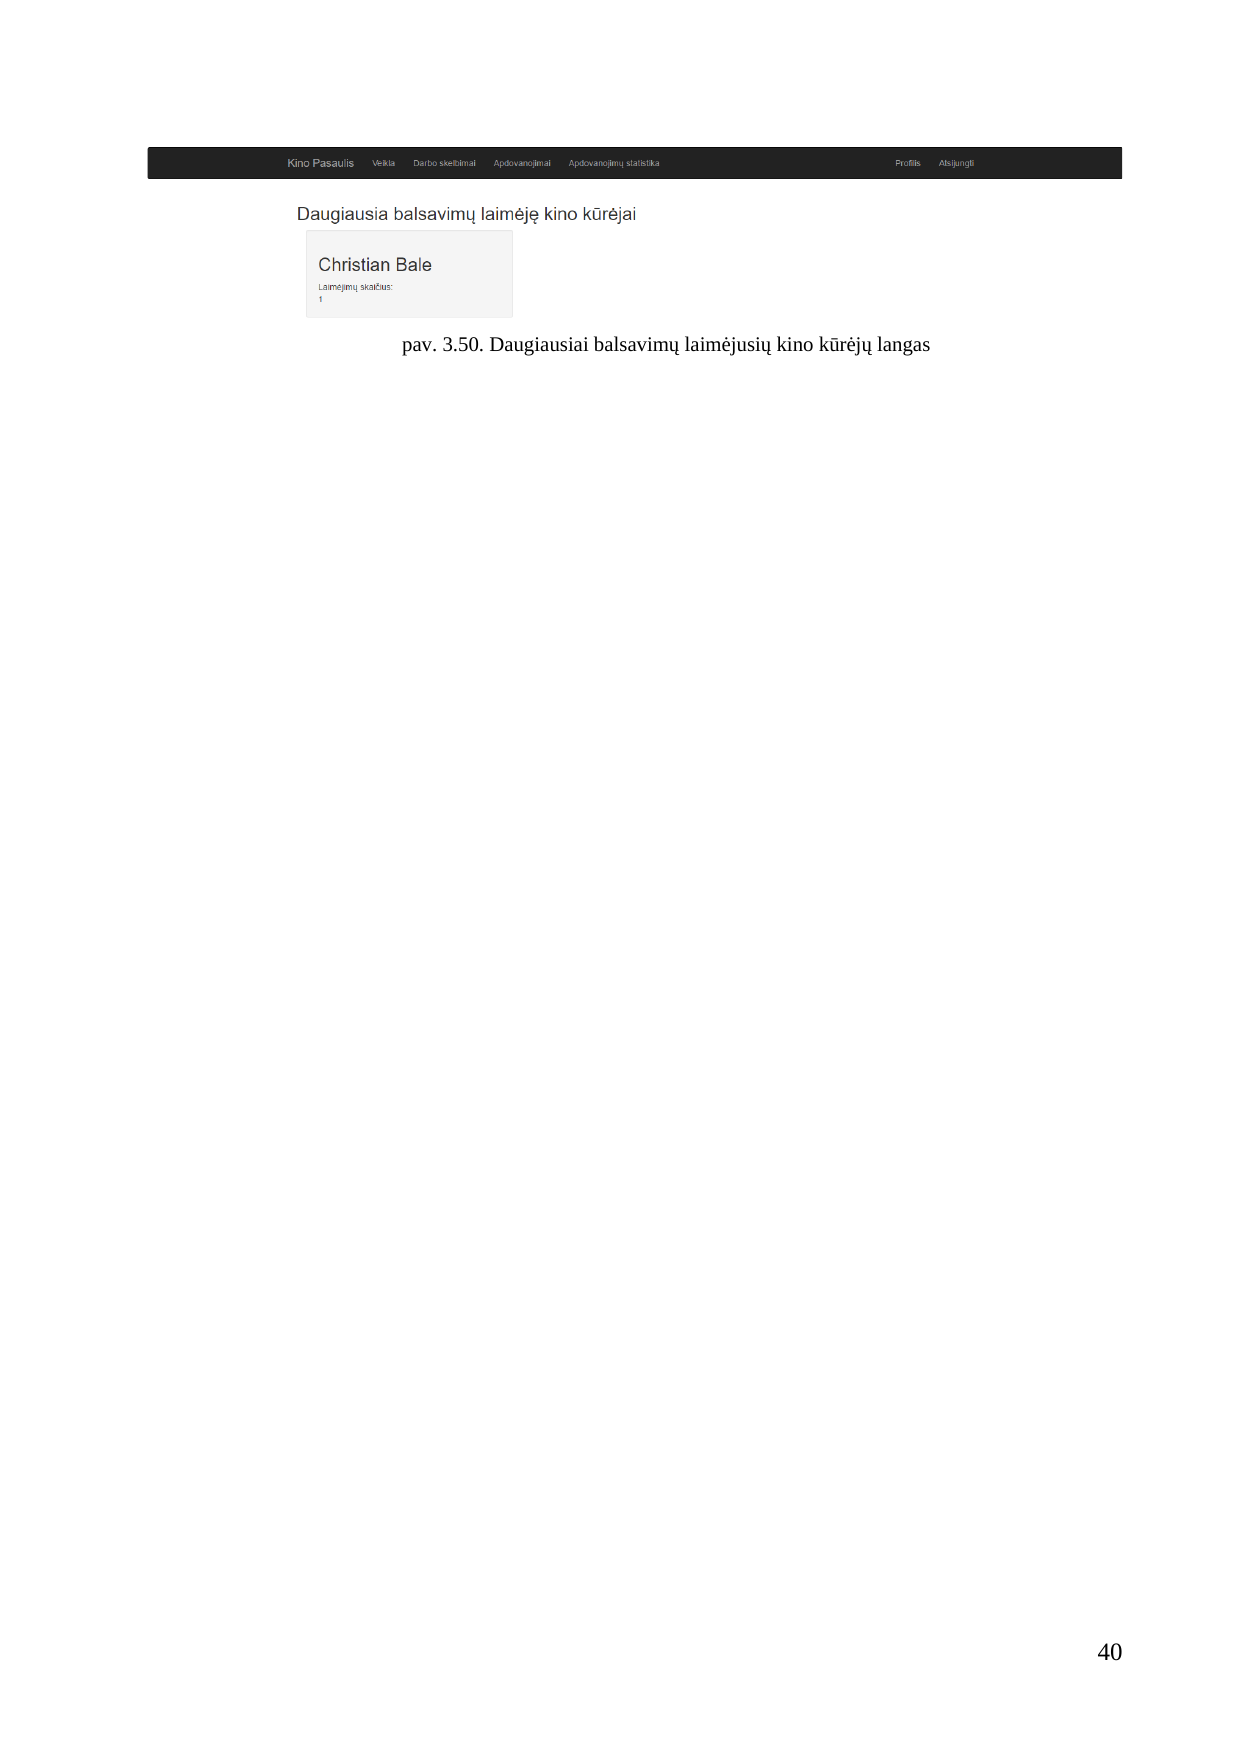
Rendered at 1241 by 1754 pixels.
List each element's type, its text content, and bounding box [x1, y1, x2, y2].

picture [147, 147, 1123, 332]
